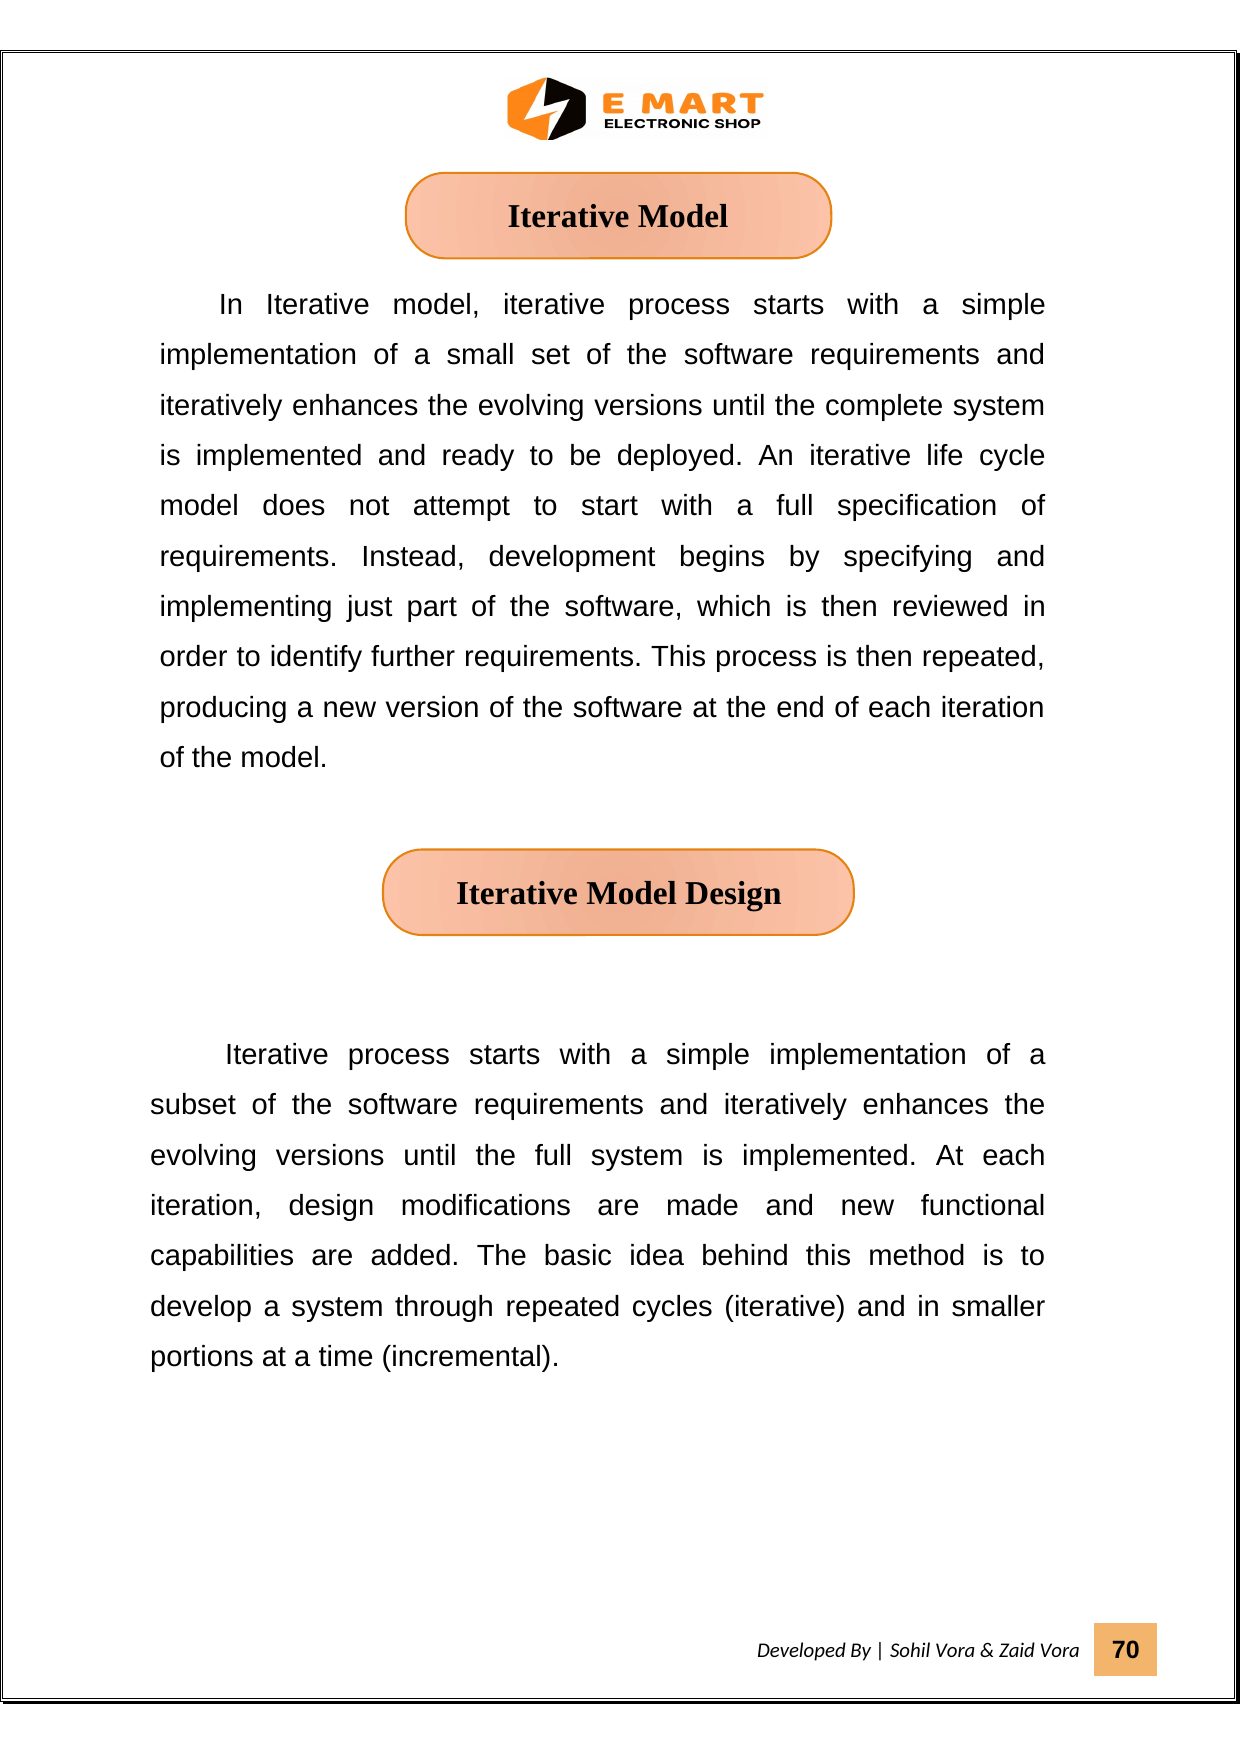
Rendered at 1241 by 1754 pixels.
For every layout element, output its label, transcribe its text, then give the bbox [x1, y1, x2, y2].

picture [504, 76, 767, 139]
text In Iterative model, iterative process starts with a simple implementation of a small set of the software requirements and iteratively enhances the evolving versions until the complete system is implemented and ready to be deployed. An iterative life cycle model does not attempt to start with a full specification of requirements. Instead, development begins by specifying and implementing just part of the software, which is then reviewed in order to identify further requirements. This process is then repeated, producing a new version of the software at the end of each iteration of the model. [159, 287, 1047, 773]
text Iterative process starts with a simple implementation of a subset of the software requirements and iteratively enhances the evolving versions until the full system is implemented. At each iteration, design modifications are made and new functional capabilities are added. The basic idea behind this method is to develop a system through repeated cycles (iterative) and in smaller portions at a time (incremental). [150, 1037, 1047, 1372]
